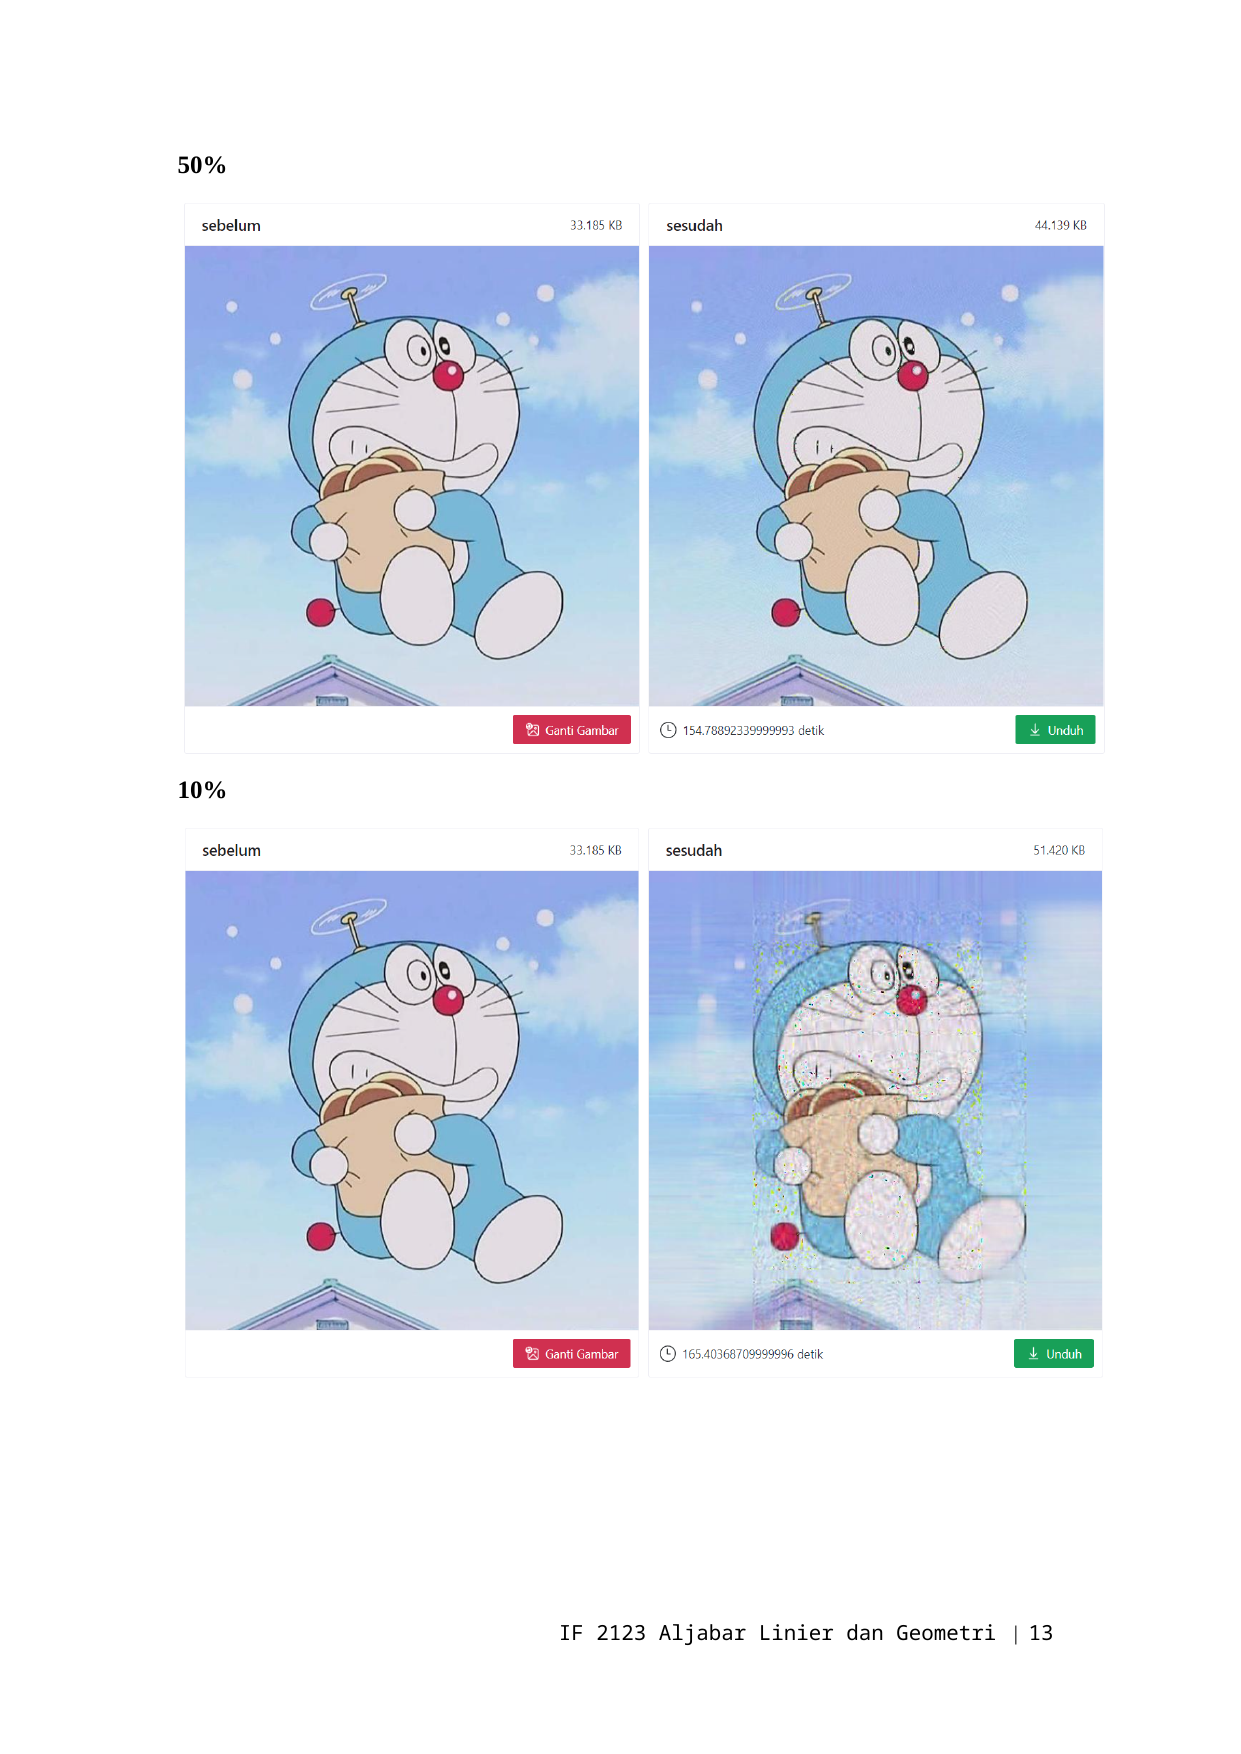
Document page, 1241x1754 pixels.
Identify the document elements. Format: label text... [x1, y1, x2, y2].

picture [177, 193, 1108, 761]
text 50% [177, 151, 1044, 179]
text 10% [177, 775, 1044, 804]
picture [177, 818, 1109, 1386]
